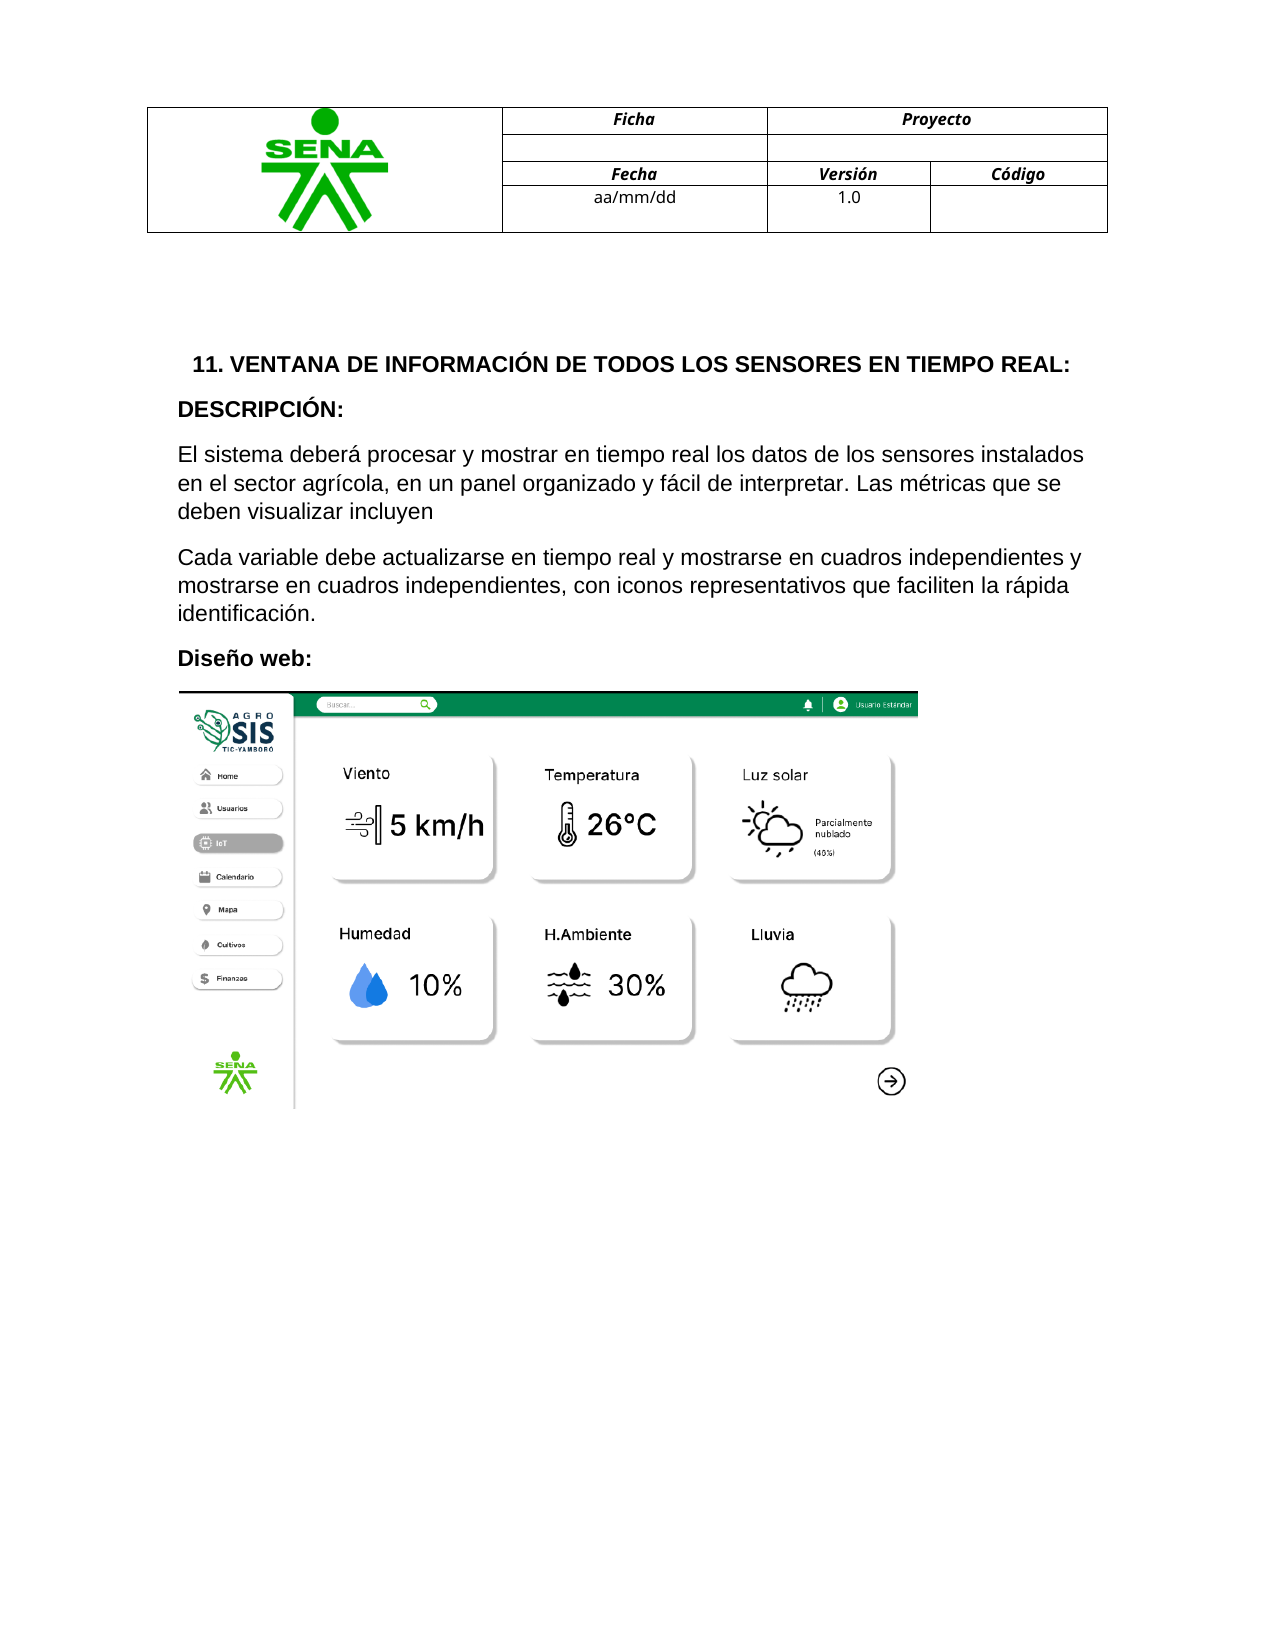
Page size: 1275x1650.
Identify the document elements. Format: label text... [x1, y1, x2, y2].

text DESCRIPCIÓN: [177, 396, 1098, 423]
text Cada variable debe actualizarse en tiempo real y mostrarse en cuadros independientes y mostrarse en cuadros independientes, con iconos representativos que faciliten la rápida identificación. [177, 543, 1098, 627]
text El sistema deberá procesar y mostrar en tiempo real los datos de los sensores instalados en el sector agrícola, en un panel organizado y fácil de interpretar. Las métricas que se deben visualizar incluyen [177, 441, 1098, 525]
picture [177, 691, 918, 1107]
picture [261, 107, 389, 232]
text Diseño web: [177, 645, 1098, 672]
list VENTANA DE INFORMACIÓN DE TODOS LOS SENSORES EN TIEMPO REAL: [192, 351, 1098, 378]
